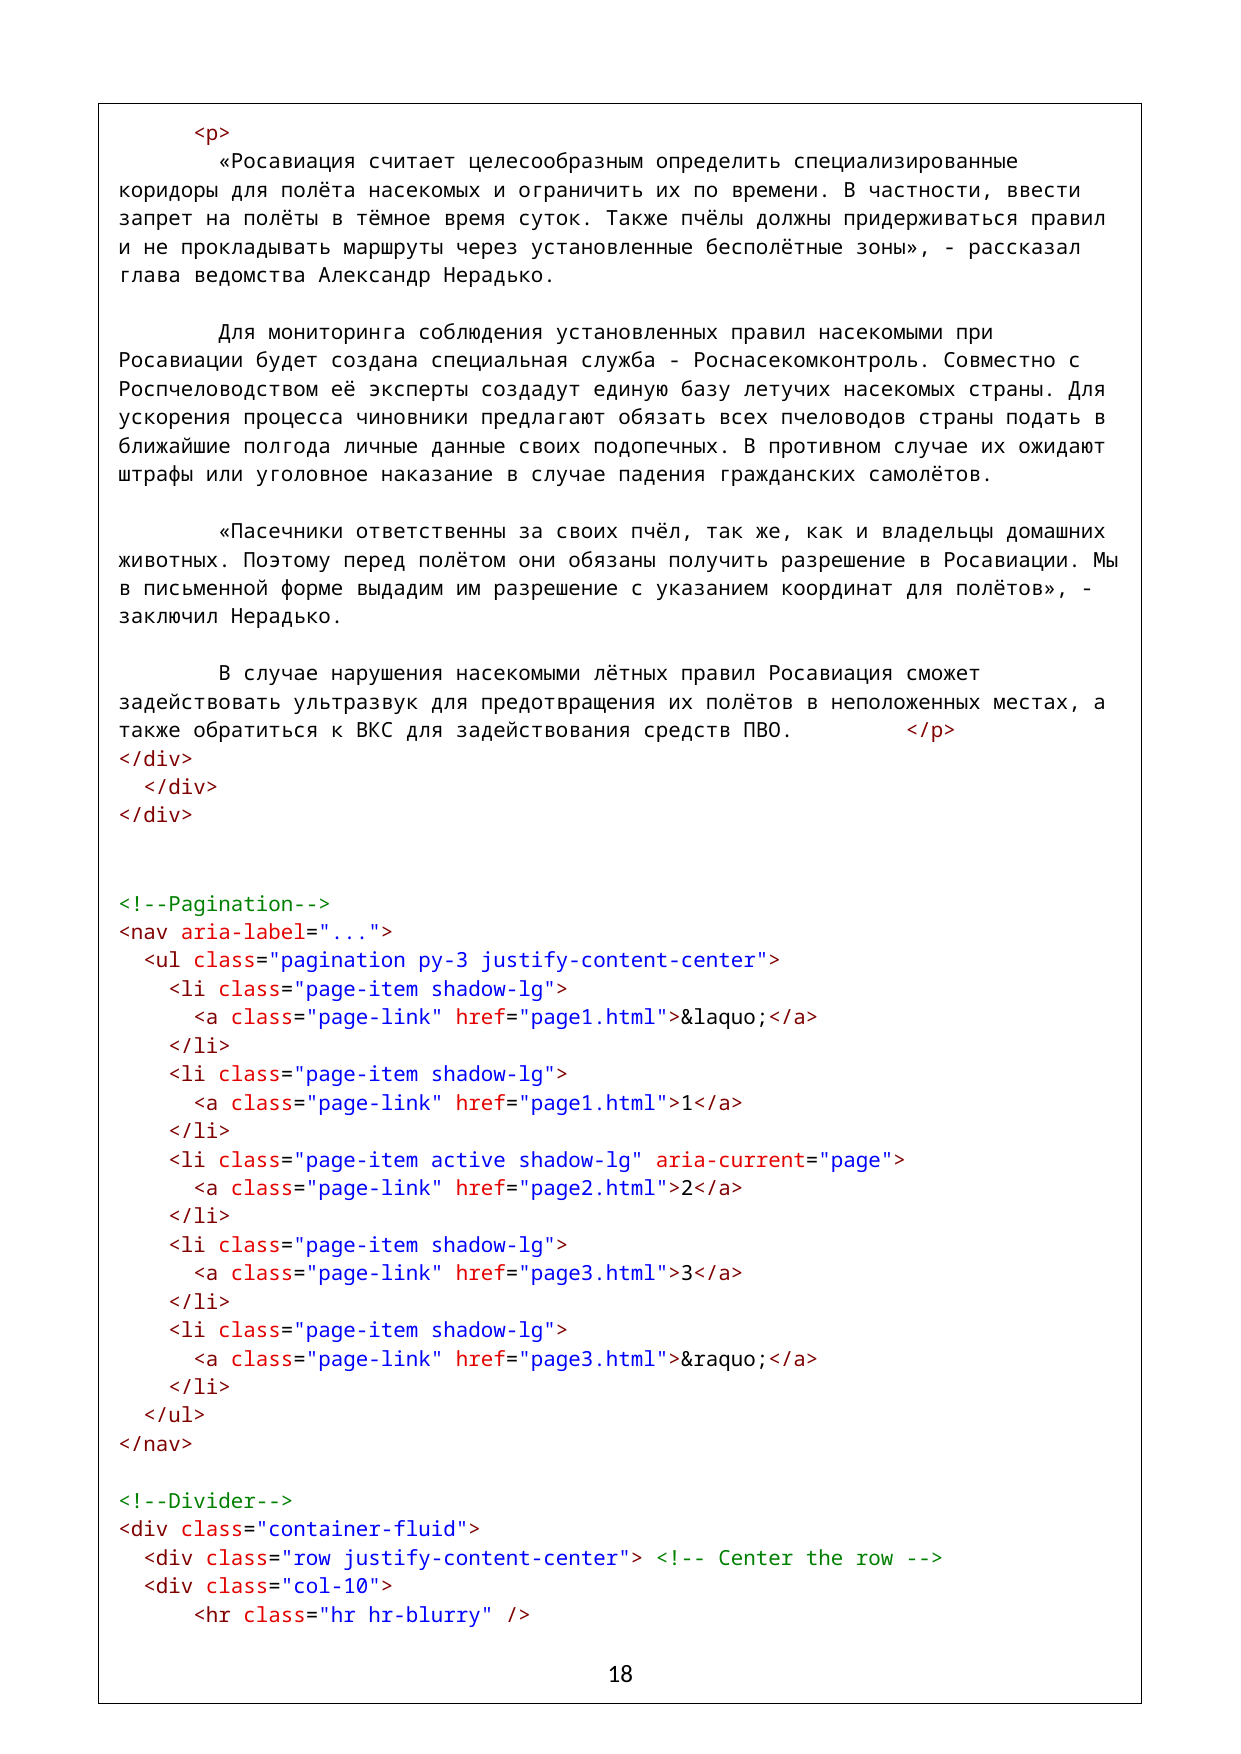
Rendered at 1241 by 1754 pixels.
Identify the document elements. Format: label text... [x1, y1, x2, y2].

text </div> [118, 801, 1122, 829]
text <hr class="hr hr-blurry" /> [118, 1600, 1122, 1628]
text <a class="page-link" href="page3.html">3</a> [118, 1258, 1122, 1287]
text </div> [118, 744, 1122, 772]
text </div> [118, 772, 1122, 801]
text </li> [118, 1116, 1122, 1145]
text <a class="page-link" href="page1.html">1</a> [118, 1088, 1122, 1116]
text </li> [118, 1031, 1122, 1059]
text <div class="container-fluid"> [118, 1514, 1122, 1543]
text </nav> [118, 1429, 1122, 1457]
text <p> [118, 118, 1122, 147]
text <div class="row justify-content-center"> <!-- Center the row --> [118, 1543, 1122, 1571]
text </li> [118, 1287, 1122, 1315]
text <!--Divider--> [118, 1486, 1122, 1514]
text <a class="page-link" href="page3.html">&raquo;</a> [118, 1344, 1122, 1372]
text <!--Pagination--> [118, 889, 1122, 917]
text </ul> [118, 1401, 1122, 1429]
text <li class="page-item shadow-lg"> [118, 1315, 1122, 1344]
text «Пасечники ответственны за своих пчёл, так же, как и владельцы домашних животных. Поэтому перед полётом они обязаны получить разрешение в Росавиации. Мы в письменной форме выдадим им разрешение с указанием координат для полётов», - заключил Нерадько. [118, 516, 1122, 630]
text <li class="page-item shadow-lg"> [118, 974, 1122, 1002]
text <li class="page-item shadow-lg"> [118, 1230, 1122, 1258]
text </li> [118, 1202, 1122, 1230]
text <li class="page-item shadow-lg"> [118, 1059, 1122, 1088]
text <div class="col-10"> [118, 1571, 1122, 1600]
text <a class="page-link" href="page2.html">2</a> [118, 1173, 1122, 1202]
text <li class="page-item active shadow-lg" aria-current="page"> [118, 1145, 1122, 1173]
text Для мониторинга соблюдения установленных правил насекомыми при Росавиации будет создана специальная служба - Роснасекомконтроль. Совместно с Роспчеловодством её эксперты создадут единую базу летучих насекомых страны. Для ускорения процесса чиновники предлагают обязать всех пчеловодов страны подать в ближайшие полгода личные данные своих подопечных. В противном случае их ожидают штрафы или уголовное наказание в случае падения гражданских самолётов. [118, 317, 1122, 488]
text <ul class="pagination py-3 justify-content-center"> [118, 946, 1122, 974]
text <nav aria-label="..."> [118, 917, 1122, 946]
text <a class="page-link" href="page1.html">&laquo;</a> [118, 1002, 1122, 1031]
text </li> [118, 1372, 1122, 1401]
text «Росавиация считает целесообразным определить специализированные коридоры для полёта насекомых и ограничить их по времени. В частности, ввести запрет на полёты в тёмное время суток. Также пчёлы должны придерживаться правил и не прокладывать маршруты через установленные бесполётные зоны», - рассказал глава ведомства Александр Нерадько. [118, 147, 1122, 289]
text В случае нарушения насекомыми лётных правил Росавиация сможет задействовать ультразвук для предотвращения их полётов в неположенных местах, а также обратиться к ВКС для задействования средств ПВО. </p> [118, 658, 1122, 744]
